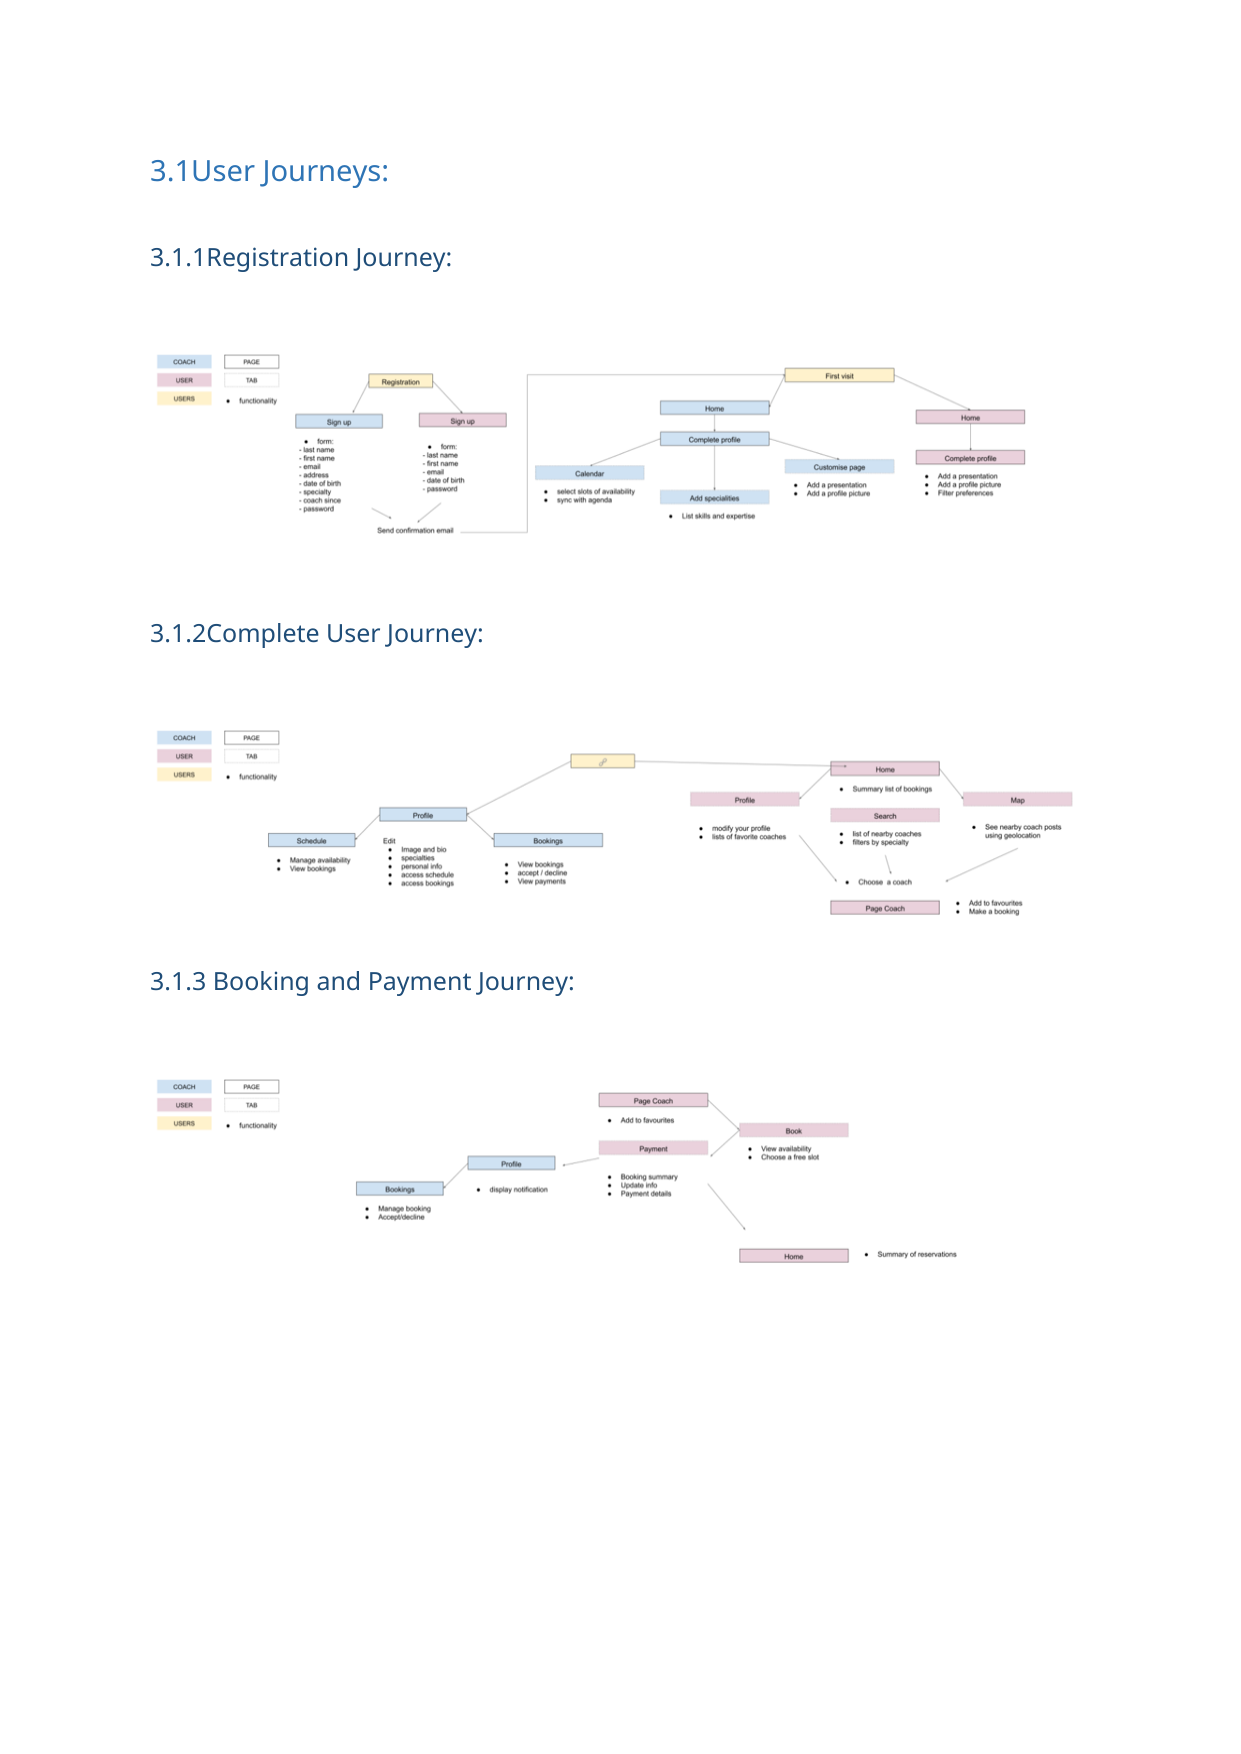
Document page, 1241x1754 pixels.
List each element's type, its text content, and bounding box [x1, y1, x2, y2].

subtitle 3.1.1Registration Journey: [150, 240, 1090, 274]
subtitle 3.1User Journeys: [150, 150, 1090, 190]
picture [150, 351, 1091, 557]
subtitle 3.1.3 Booking and Payment Journey: [150, 964, 1090, 998]
picture [150, 1075, 1091, 1281]
subtitle 3.1.2Complete User Journey: [150, 616, 1090, 650]
picture [150, 726, 1091, 933]
